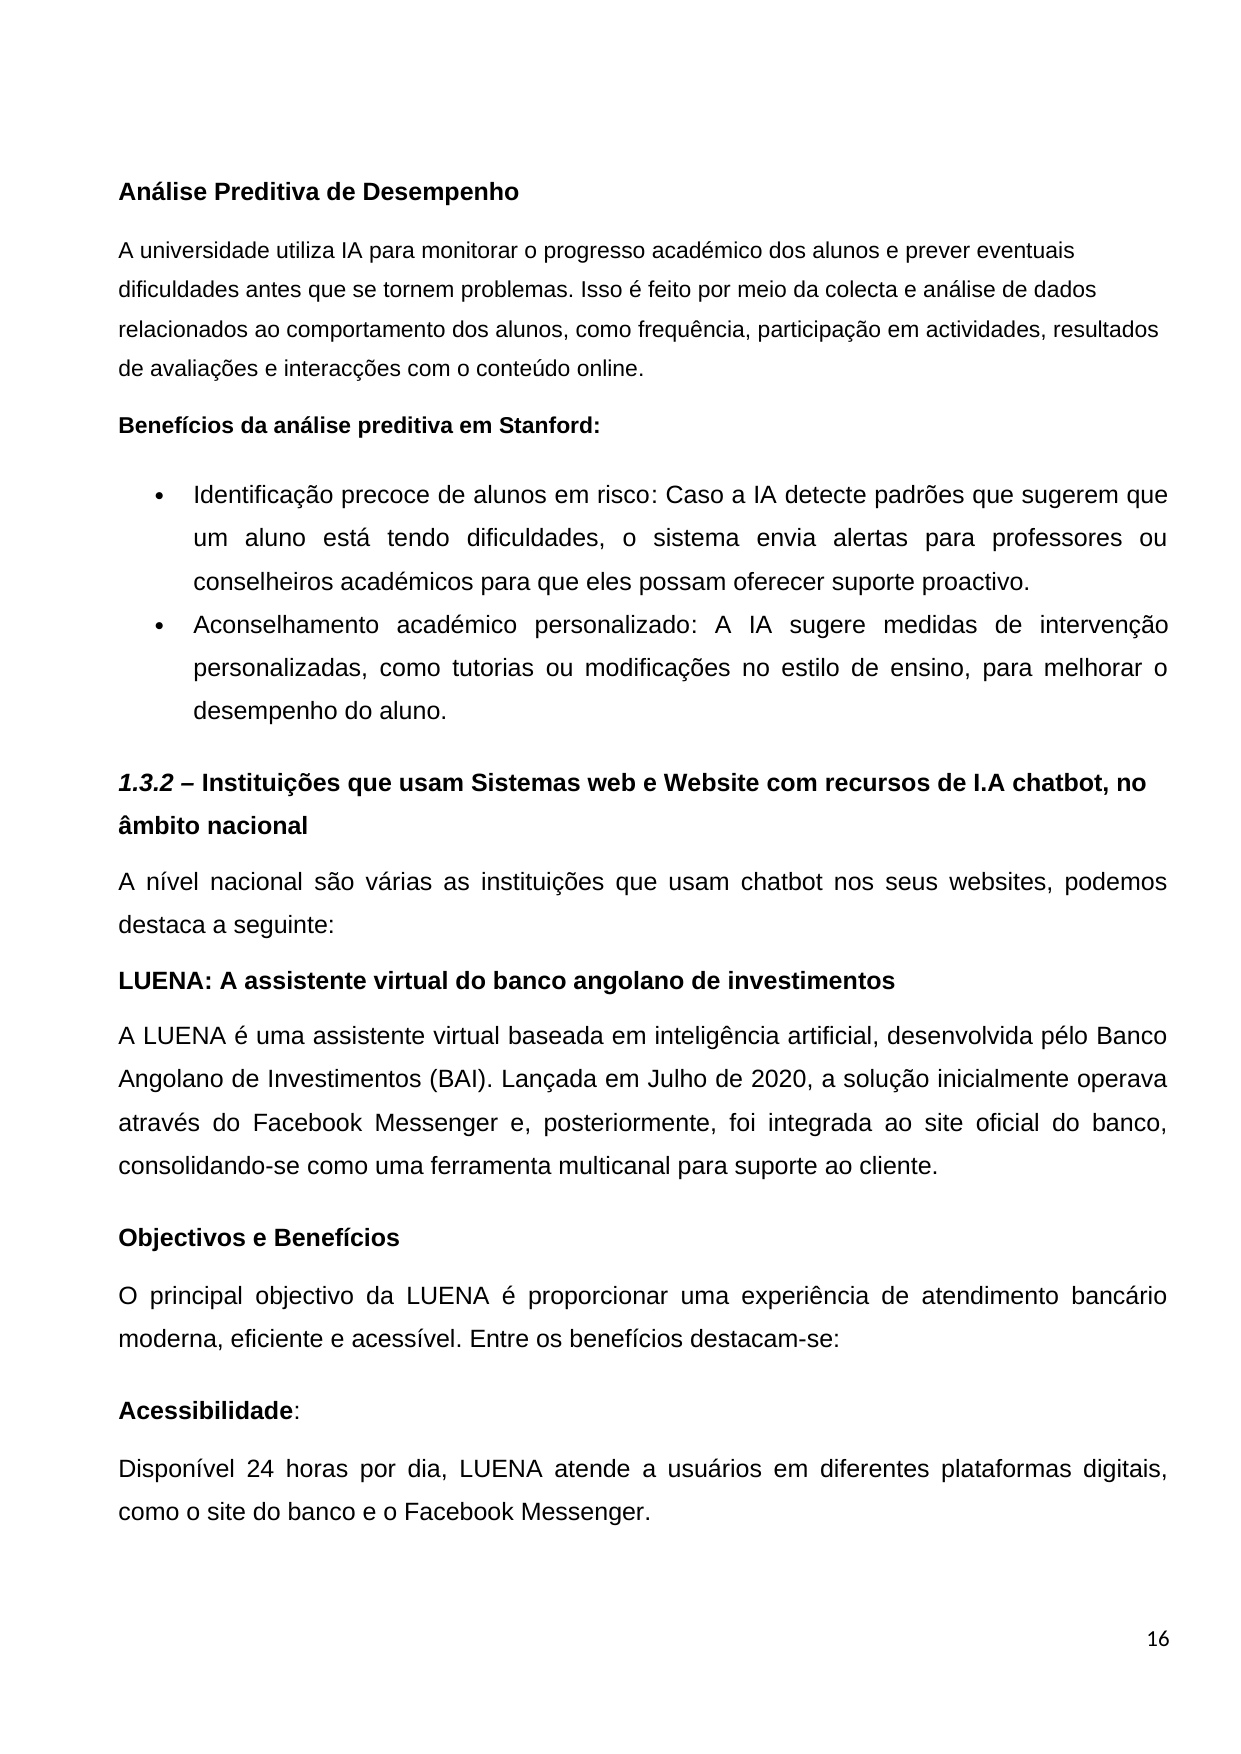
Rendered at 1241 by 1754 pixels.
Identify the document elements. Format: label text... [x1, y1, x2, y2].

list Aconselhamento académico personalizado: A IA sugere medidas de intervenção personalizadas, como tutorias ou modificações no estilo de ensino, para melhorar o desempenho do aluno. [156, 609, 1169, 724]
subtitle 1.3.2 – Instituições que usam Sistemas web e Website com recursos de I.A chatbot, no âmbito nacional [118, 768, 1169, 840]
text Acessibilidade: [118, 1396, 1169, 1425]
text Benefícios da análise preditiva em Stanford: [118, 412, 1169, 438]
text A LUENA é uma assistente virtual baseada em inteligência artificial, desenvolvida pélo Banco Angolano de Investimentos (BAI). Lançada em Julho de 2020, a solução inicialmente operava através do Facebook Messenger e, posteriormente, foi integrada ao site oficial do banco, consolidando-se como uma ferramenta multicanal para suporte ao cliente. [118, 1021, 1169, 1179]
text Disponível 24 horas por dia, LUENA atende a usuários em diferentes plataformas digitais, como o site do banco e o Facebook Messenger. [118, 1454, 1169, 1526]
text Objectivos e Benefícios [118, 1223, 1169, 1252]
text Análise Preditiva de Desempenho [118, 177, 1169, 206]
text LUENA: A assistente virtual do banco angolano de investimentos [118, 966, 1169, 994]
text O principal objectivo da LUENA é proporcionar uma experiência de atendimento bancário moderna, eficiente e acessível. Entre os benefícios destacam-se: [118, 1281, 1169, 1353]
list Identificação precoce de alunos em risco: Caso a IA detecte padrões que sugerem que um aluno está tendo dificuldades, o sistema envia alertas para professores ou conselheiros académicos para que eles possam oferecer suporte proactivo. [156, 480, 1169, 595]
text A universidade utiliza IA para monitorar o progresso académico dos alunos e prever eventuais dificuldades antes que se tornem problemas. Isso é feito por meio da colecta e análise de dados relacionados ao comportamento dos alunos, como frequência, participação em actividades, resultados de avaliações e interacções com o conteúdo online. [118, 237, 1169, 382]
text A nível nacional são várias as instituições que usam chatbot nos seus websites, podemos destaca a seguinte: [118, 867, 1169, 939]
